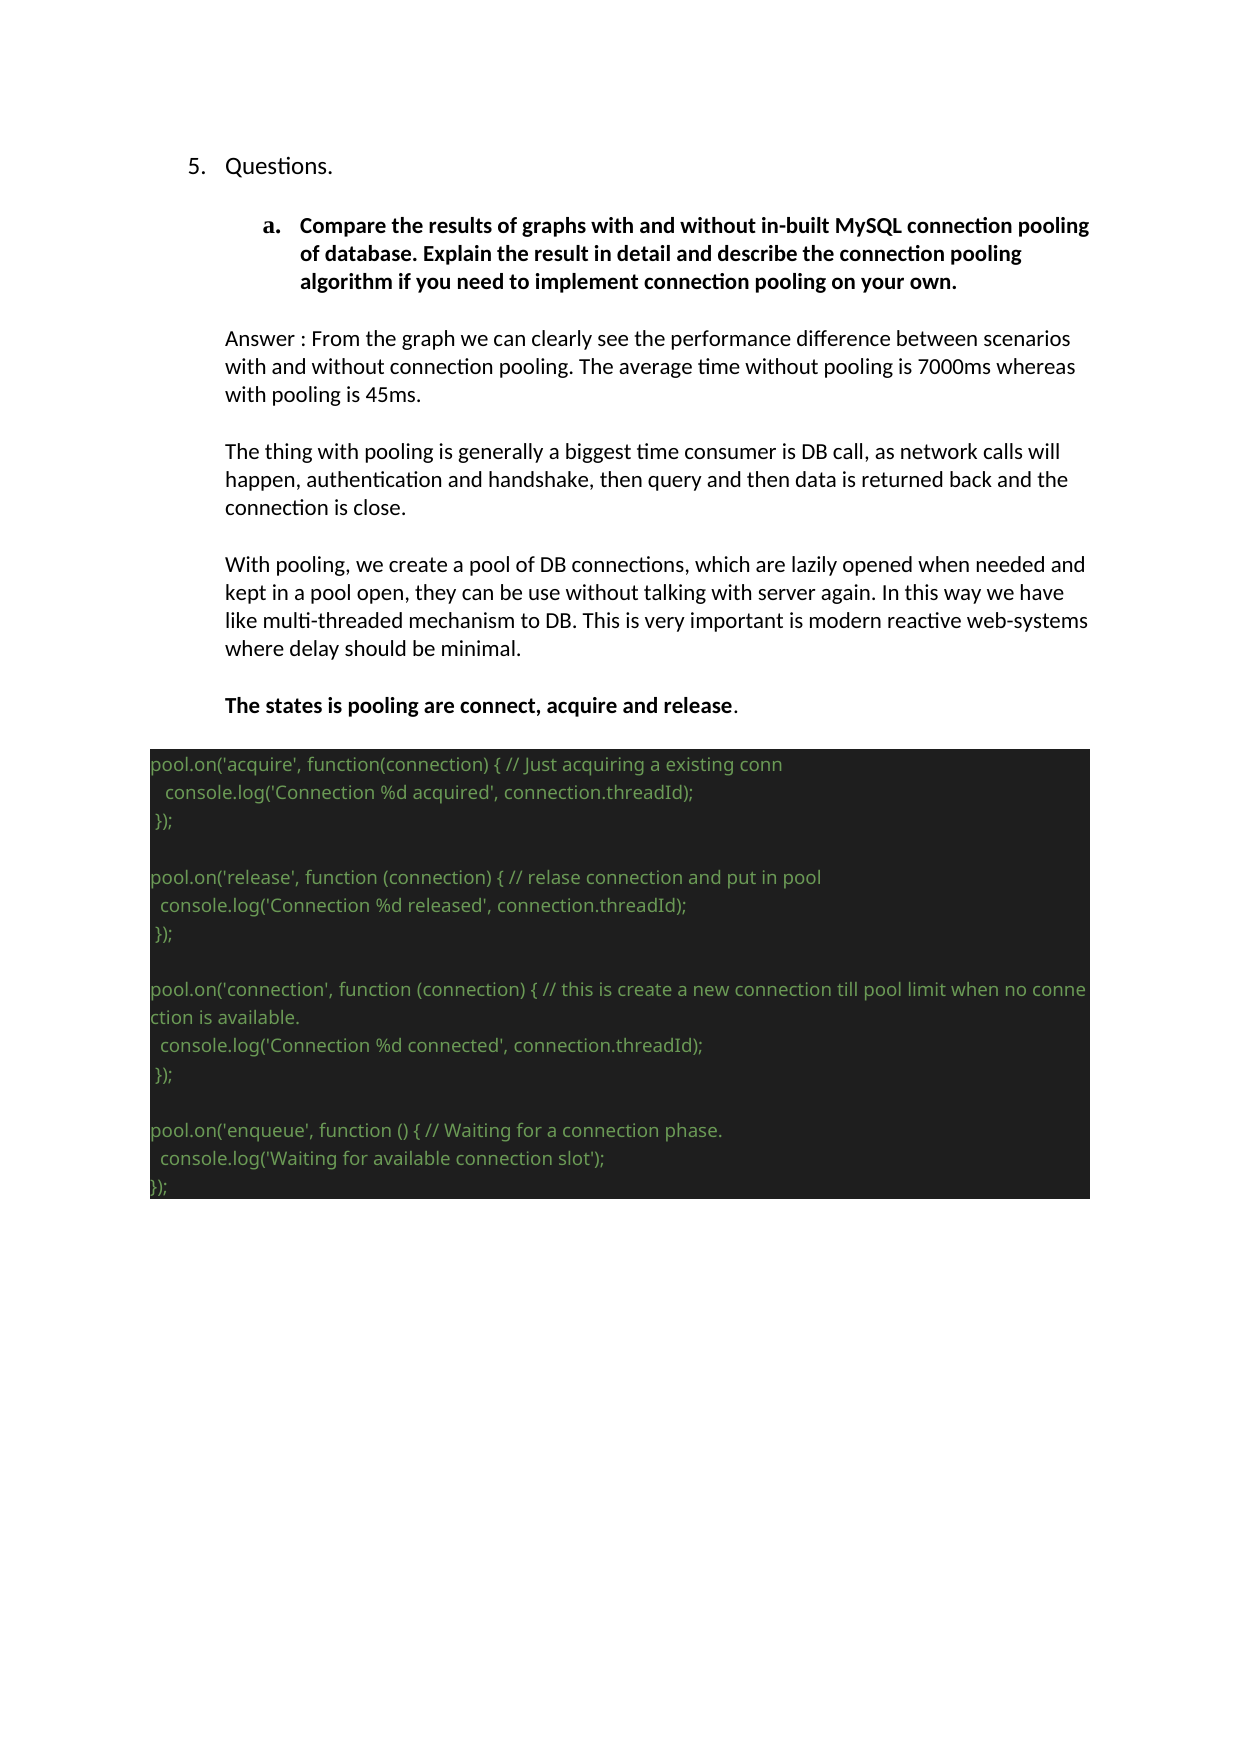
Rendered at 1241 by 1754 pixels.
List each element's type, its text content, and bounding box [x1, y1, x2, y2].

list Compare the results of graphs with and without in-built MySQL connection pooling of database. Explain the result in detail and describe the connection pooling algorithm if you need to implement connection pooling on your own. [262, 210, 1090, 295]
text pool.on('acquire', function(connection) { // Just acquiring a existing conn [150, 749, 1090, 777]
text console.log('Connection %d acquired', connection.threadId); [150, 777, 1090, 805]
text console.log('Connection %d connected', connection.threadId); [150, 1030, 1090, 1058]
text console.log('Waiting for available connection slot'); [150, 1143, 1090, 1171]
text The states is pooling are connect, acquire and release. [150, 692, 1090, 720]
text pool.on('enqueue', function () { // Waiting for a connection phase. [150, 1114, 1090, 1143]
text pool.on('connection', function (connection) { // this is create a new connection till pool limit when no connection is available. [150, 974, 1090, 1030]
text }); [150, 918, 1090, 946]
text Answer : From the graph we can clearly see the performance difference between scenarios with and without connection pooling. The average time without pooling is 7000ms whereas with pooling is 45ms. [225, 324, 1090, 408]
text }); [150, 1171, 1090, 1199]
text console.log('Connection %d released', connection.threadId); [150, 889, 1090, 918]
text With pooling, we create a pool of DB connections, which are lazily opened when needed and kept in a pool open, they can be use without talking with server again. In this way we have like multi-threaded mechanism to DB. This is very important is modern reactive web-systems where delay should be minimal. [225, 550, 1090, 662]
text }); [150, 805, 1090, 833]
text pool.on('release', function (connection) { // relase connection and put in pool [150, 861, 1090, 889]
text }); [150, 1058, 1090, 1086]
list Questions. [187, 150, 1090, 181]
text The thing with pooling is generally a biggest time consumer is DB call, as network calls will happen, authentication and handshake, then query and then data is returned back and the connection is close. [225, 437, 1090, 521]
